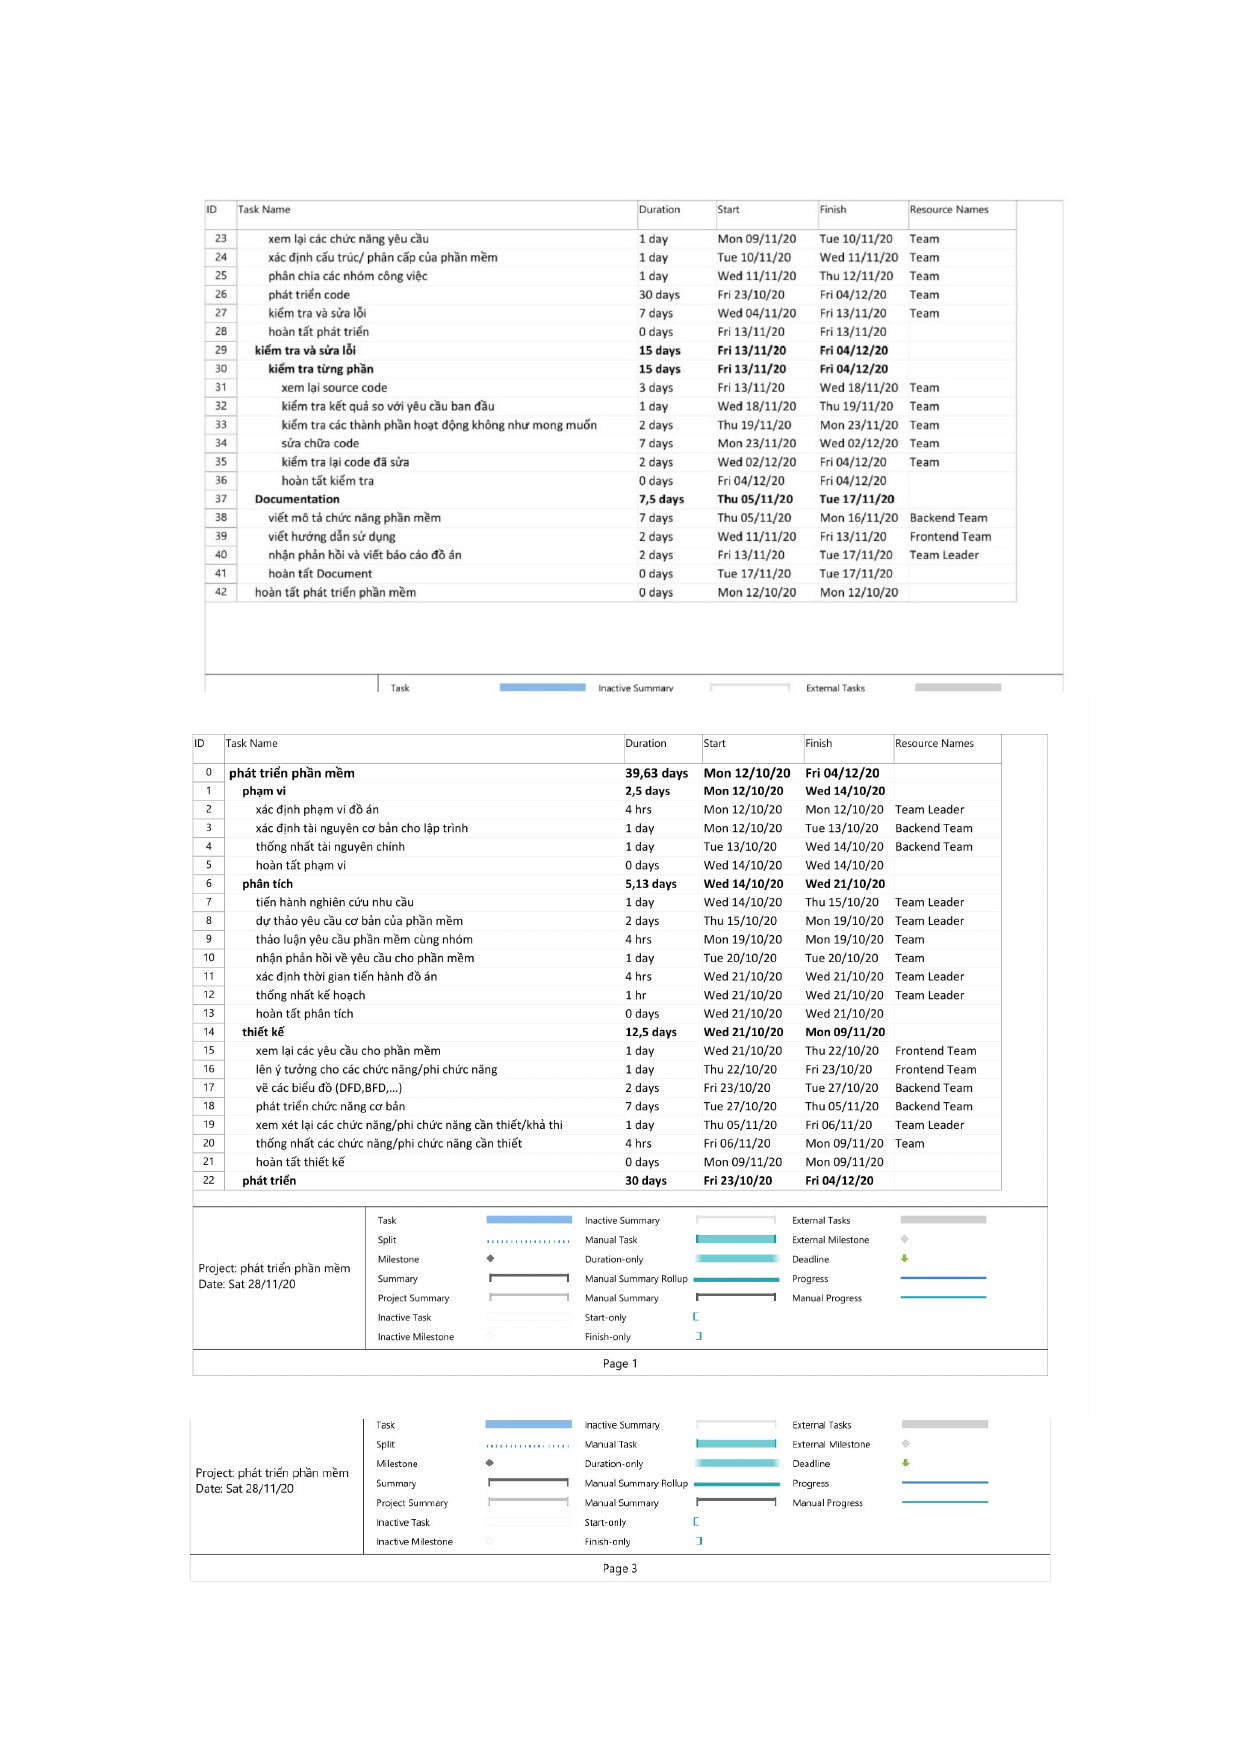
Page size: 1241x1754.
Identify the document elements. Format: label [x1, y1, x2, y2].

picture [147, 183, 1106, 1624]
